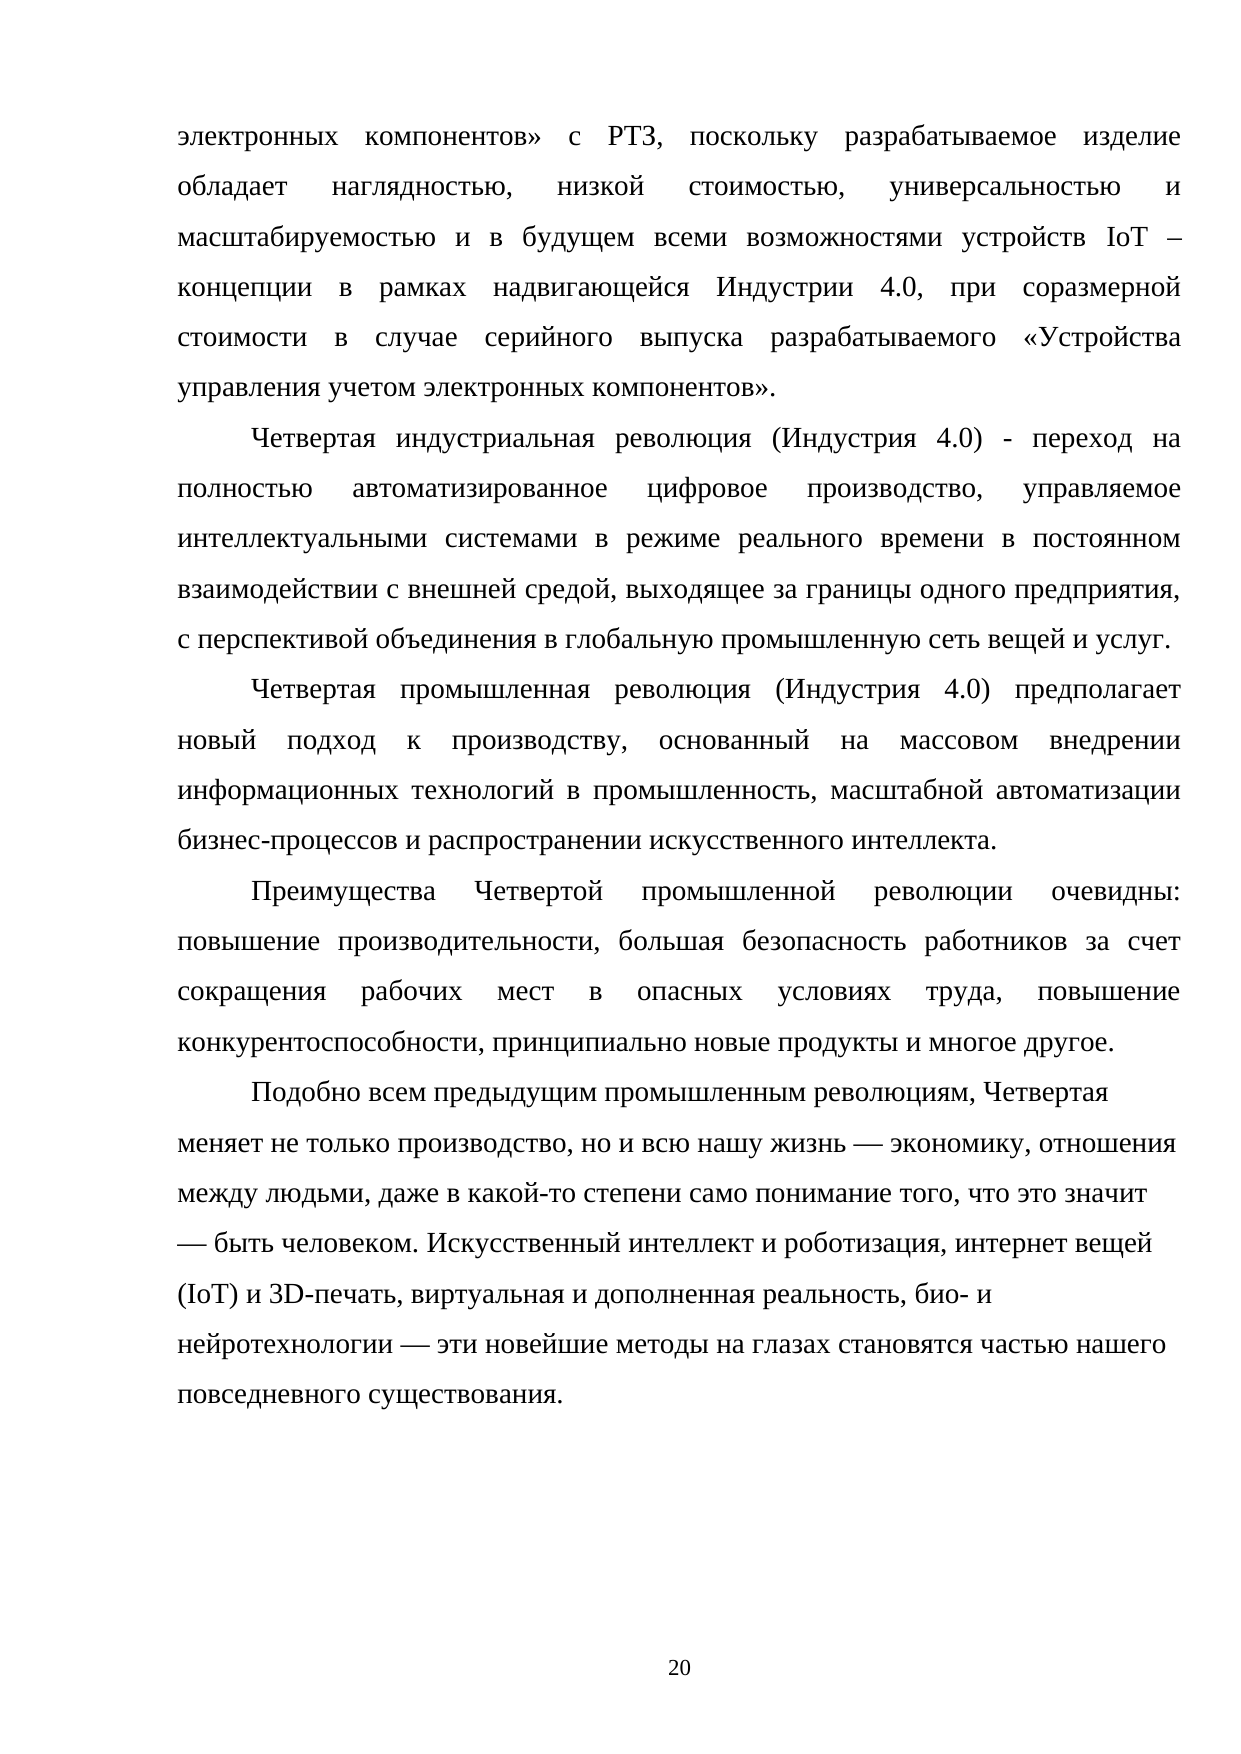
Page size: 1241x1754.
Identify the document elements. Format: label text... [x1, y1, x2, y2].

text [177, 118, 1182, 403]
text Подобно всем предыдущим промышленным революциям, Четвертая меняет не только производство, но и всю нашу жизнь — экономику, отношения между людьми, даже в какой-то степени само понимание того, что это значит — быть человеком. Искусственный интеллект и роботизация, интернет вещей (IoT) и 3D-печать, виртуальная и дополненная реальность, био- и нейротехнологии — эти новейшие методы на глазах становятся частью нашего повседневного существования. [177, 1074, 1182, 1410]
text Четвертая индустриальная революция (Индустрия 4.0) - переход на полностью автоматизированное цифровое производство, управляемое интеллектуальными системами в режиме реального времени в постоянном взаимодействии с внешней средой, выходящее за границы одного предприятия, с перспективой объединения в глобальную промышленную сеть вещей и услуг. [177, 420, 1182, 655]
text Четвертая промышленная революция (Индустрия 4.0) предполагает новый подход к производству, основанный на массовом внедрении информационных технологий в промышленность, масштабной автоматизации бизнес-процессов и распространении искусственного интеллекта. [177, 671, 1182, 856]
text Преимущества Четвертой промышленной революции очевидны: повышение производительности, большая безопасность работников за счет сокращения рабочих мест в опасных условиях труда, повышение конкурентоспособности, принципиально новые продукты и многое другое. [177, 873, 1182, 1057]
